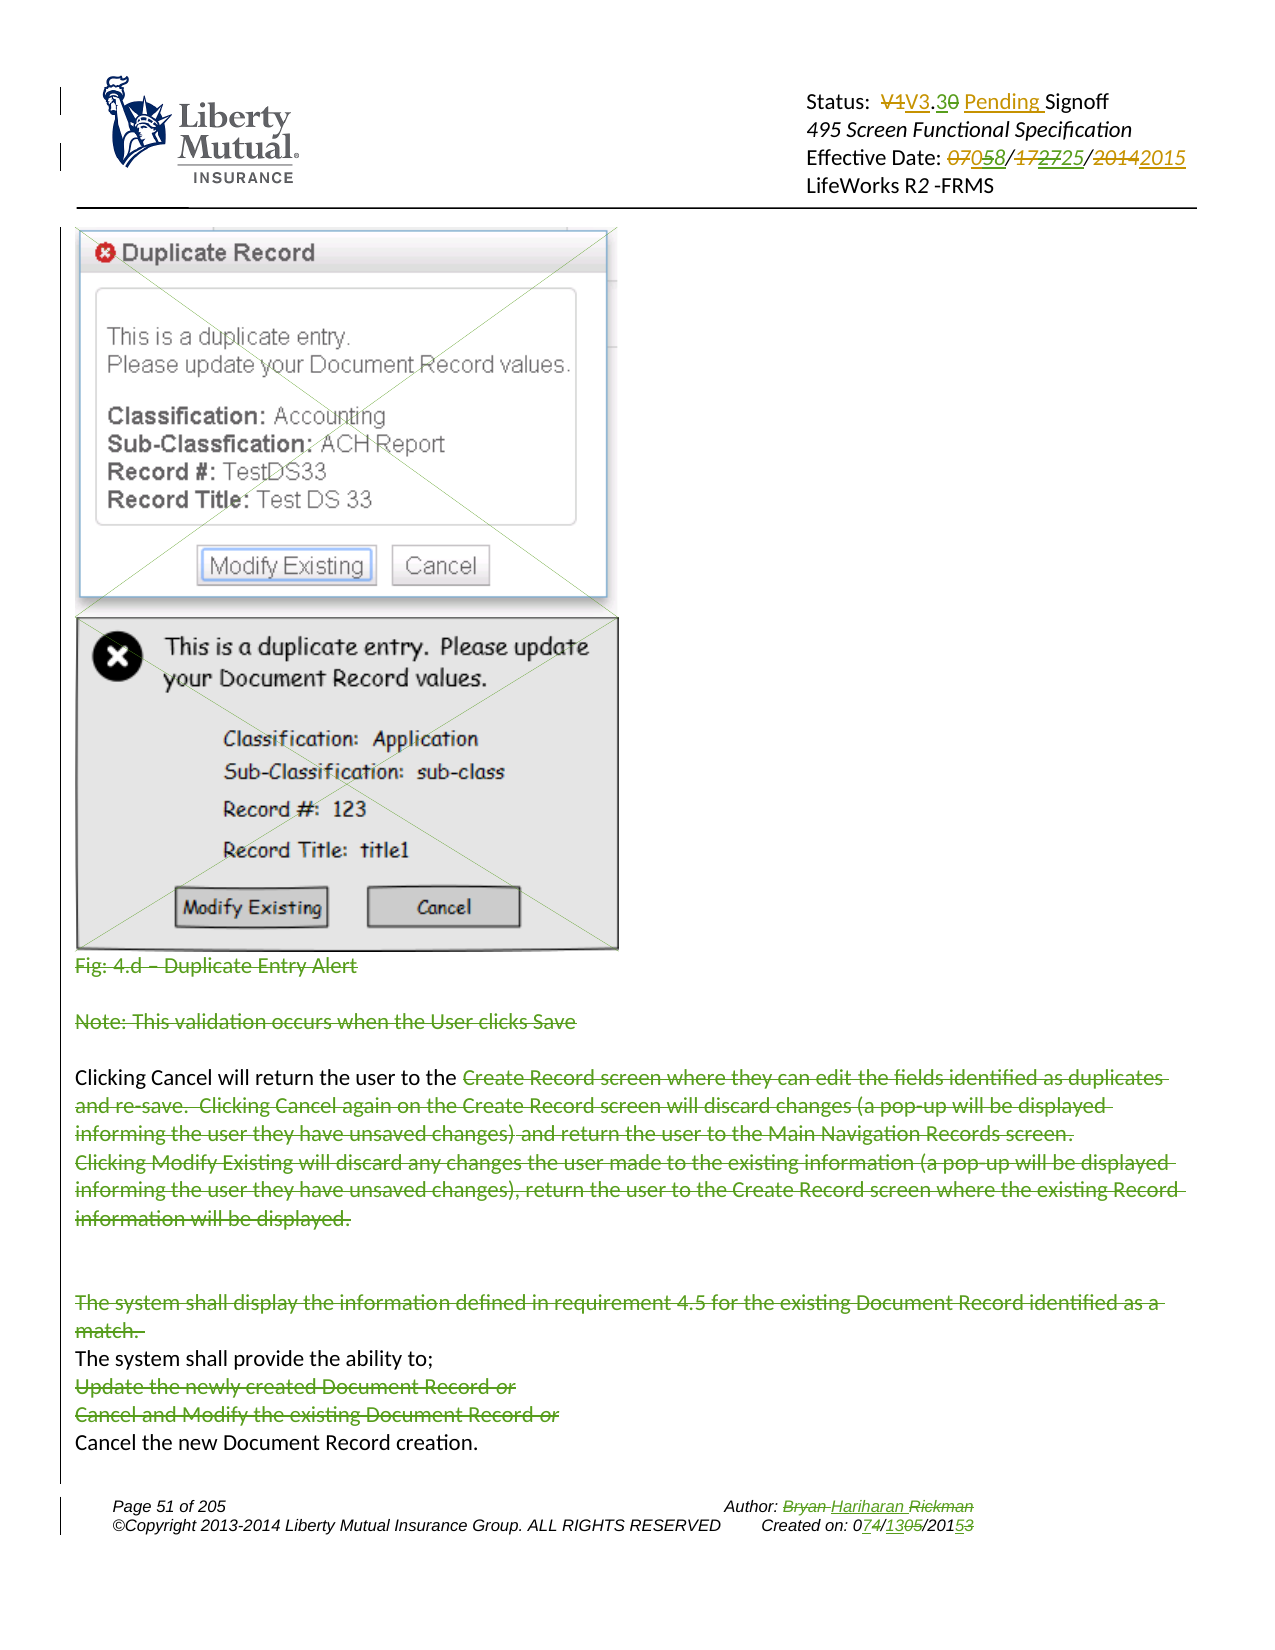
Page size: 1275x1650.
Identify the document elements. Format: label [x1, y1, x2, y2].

picture [76, 785, 617, 952]
picture [349, 618, 619, 950]
picture [80, 52, 322, 206]
picture [348, 228, 618, 616]
picture [75, 228, 344, 616]
picture [77, 423, 616, 783]
picture [77, 227, 615, 421]
picture [75, 618, 345, 950]
